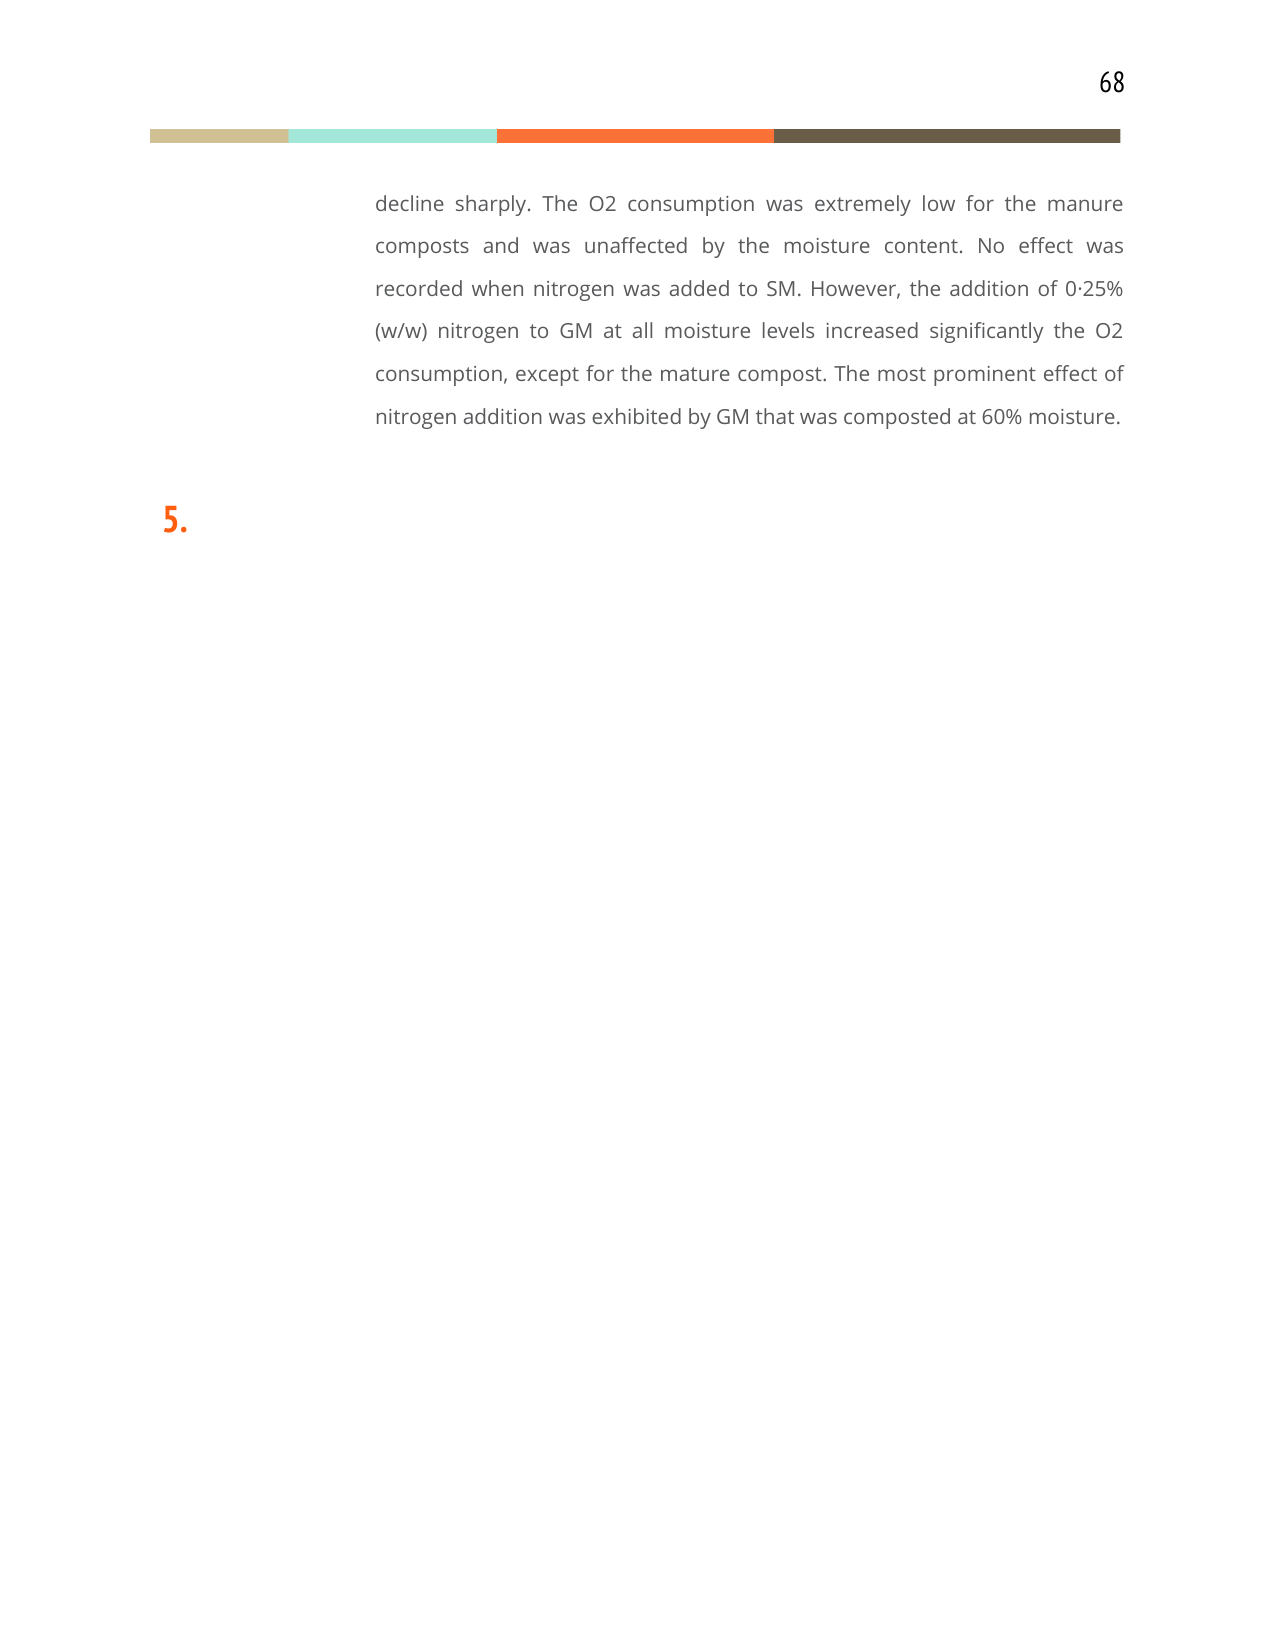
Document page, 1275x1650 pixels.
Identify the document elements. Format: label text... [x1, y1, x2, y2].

picture [150, 129, 1121, 143]
